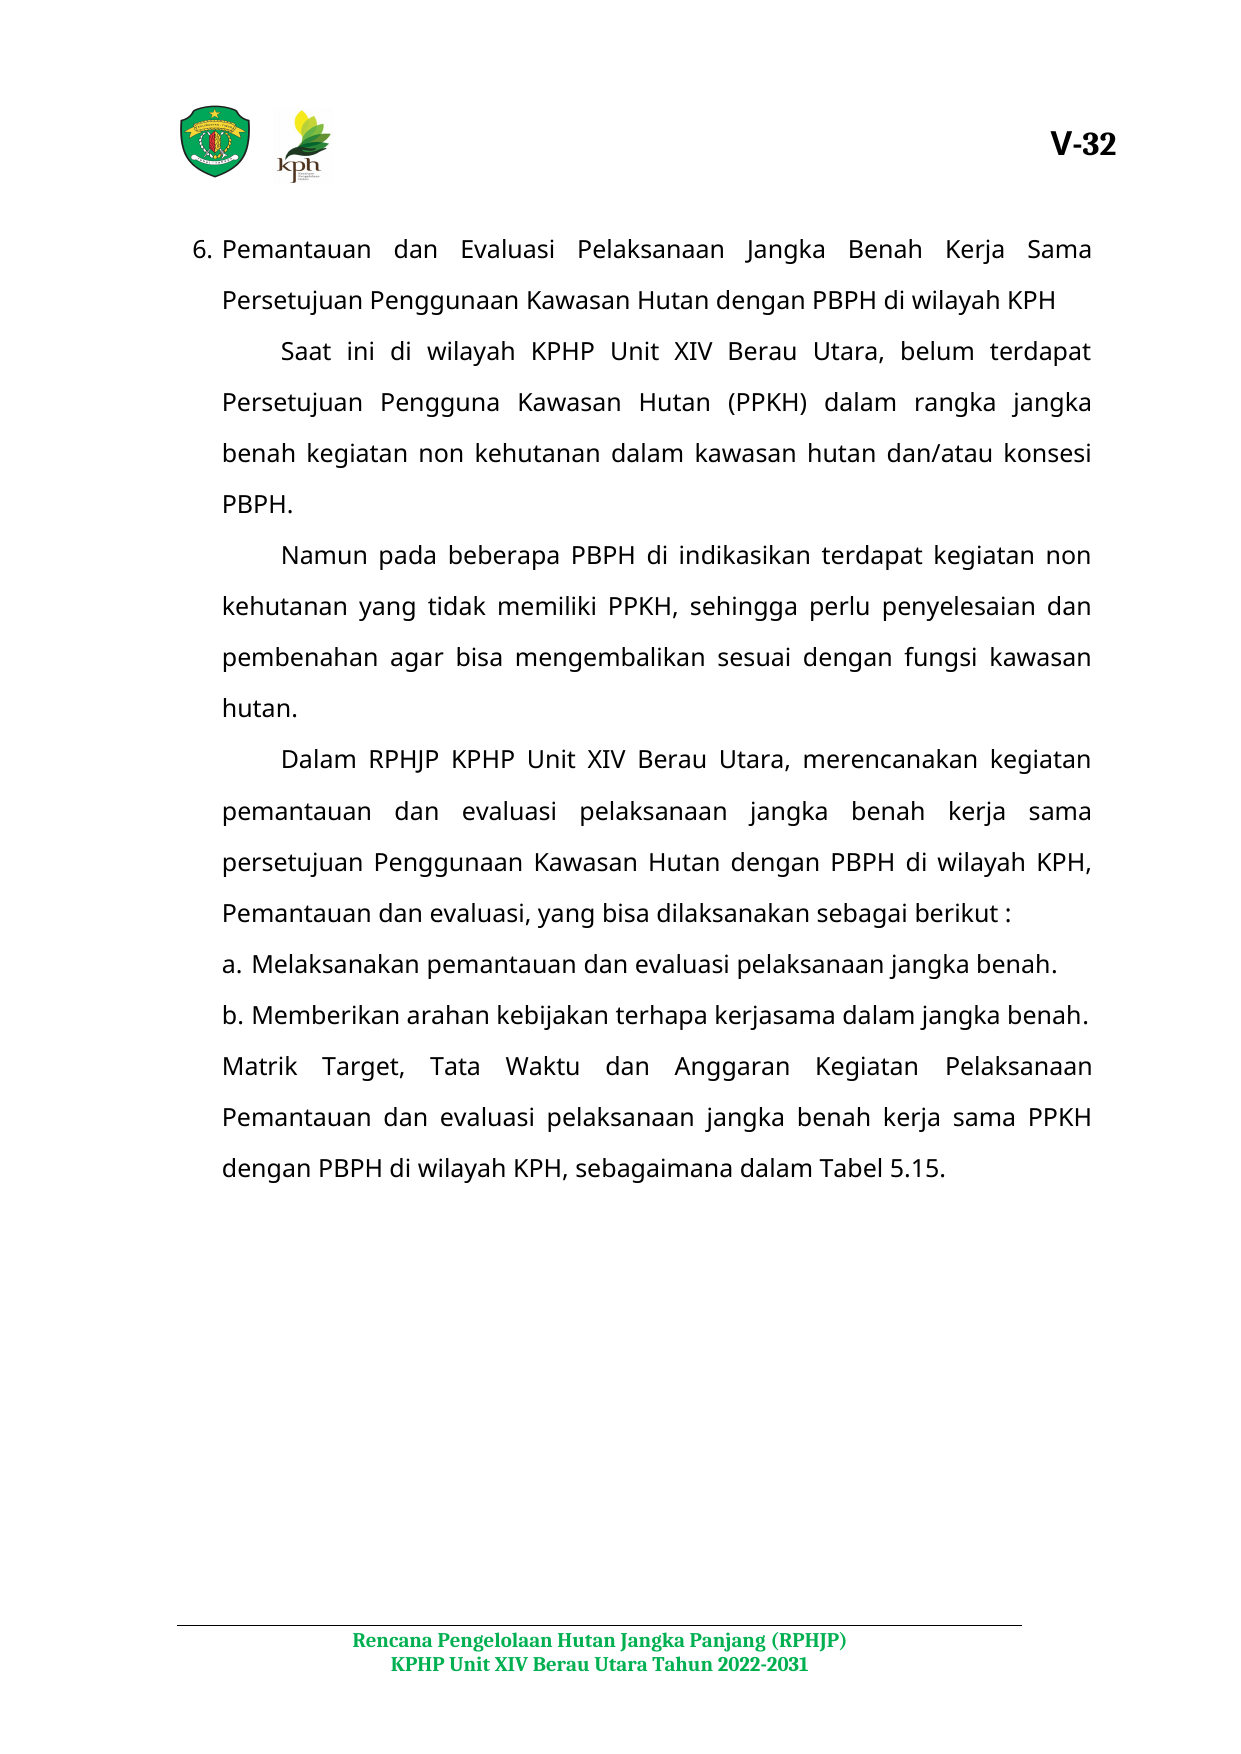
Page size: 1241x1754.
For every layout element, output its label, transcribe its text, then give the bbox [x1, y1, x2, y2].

list Pemantauan dan Evaluasi Pelaksanaan Jangka Benah Kerja Sama Persetujuan Penggunaan Kawasan Hutan dengan PBPH di wilayah KPH [192, 232, 1093, 317]
list Namun pada beberapa PBPH di indikasikan terdapat kegiatan non kehutanan yang tidak memiliki PPKH, sehingga perlu penyelesaian dan pembenahan agar bisa mengembalikan sesuai dengan fungsi kawasan hutan. [222, 538, 1093, 725]
picture [273, 108, 334, 184]
picture [177, 103, 253, 179]
list Saat ini di wilayah KPHP Unit XIV Berau Utara, belum terdapat Persetujuan Pengguna Kawasan Hutan (PPKH) dalam rangka jangka benah kegiatan non kehutanan dalam kawasan hutan dan/atau konsesi PBPH. [222, 334, 1093, 521]
list Memberikan arahan kebijakan terhapa kerjasama dalam jangka benah. [222, 997, 1093, 1031]
list Dalam RPHJP KPHP Unit XIV Berau Utara, merencanakan kegiatan pemantauan dan evaluasi pelaksanaan jangka benah kerja sama persetujuan Penggunaan Kawasan Hutan dengan PBPH di wilayah KPH, Pemantauan dan evaluasi, yang bisa dilaksanakan sebagai berikut : [222, 742, 1093, 929]
list Melaksanakan pemantauan dan evaluasi pelaksanaan jangka benah. [222, 946, 1093, 980]
list Matrik Target, Tata Waktu dan Anggaran Kegiatan Pelaksanaan Pemantauan dan evaluasi pelaksanaan jangka benah kerja sama PPKH dengan PBPH di wilayah KPH, sebagaimana dalam Tabel 5.15. [222, 1048, 1093, 1184]
